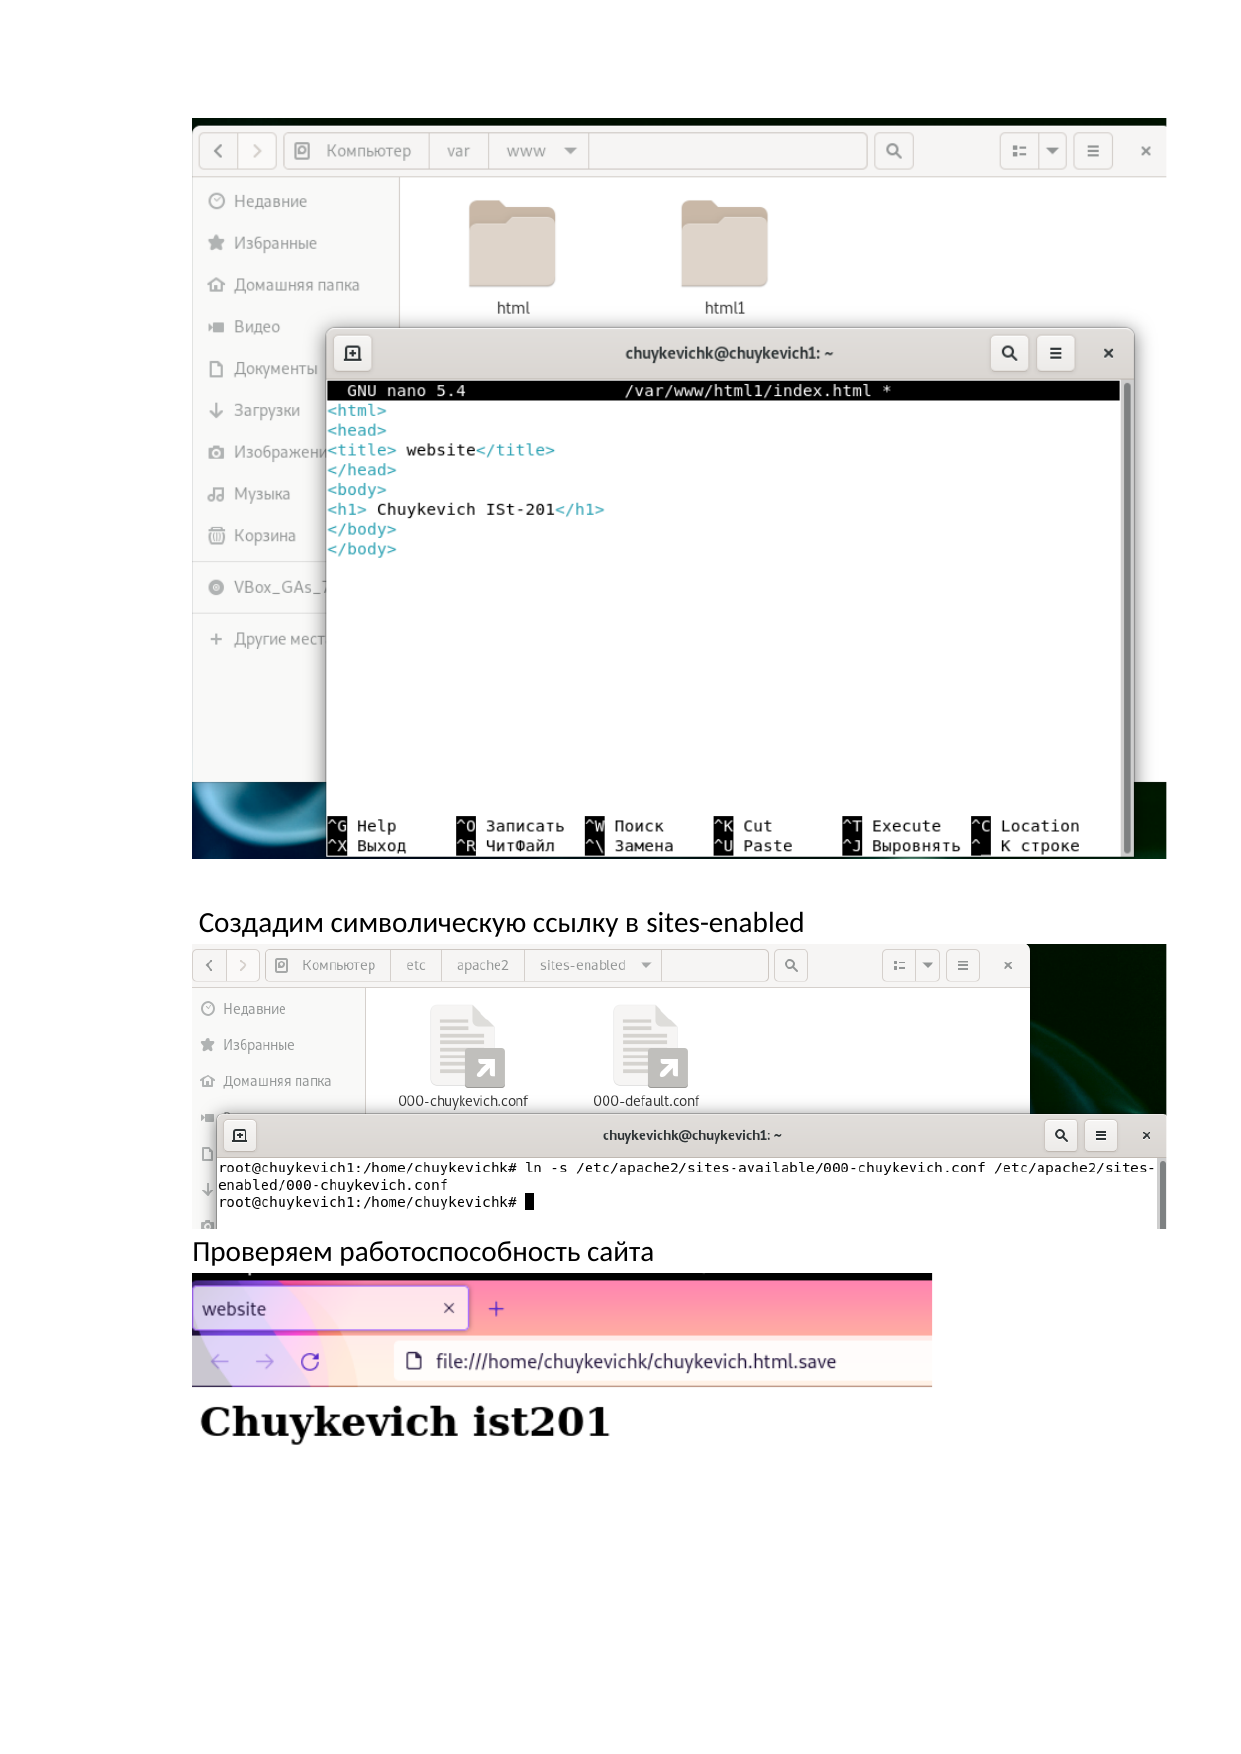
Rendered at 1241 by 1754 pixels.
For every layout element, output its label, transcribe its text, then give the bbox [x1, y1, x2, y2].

picture [192, 118, 1167, 859]
picture [192, 1273, 933, 1594]
picture [192, 944, 1167, 1229]
list Создадим символическую ссылку в sites-enabled [192, 904, 1152, 939]
list Проверяем работоспособность сайта [192, 1233, 1152, 1268]
